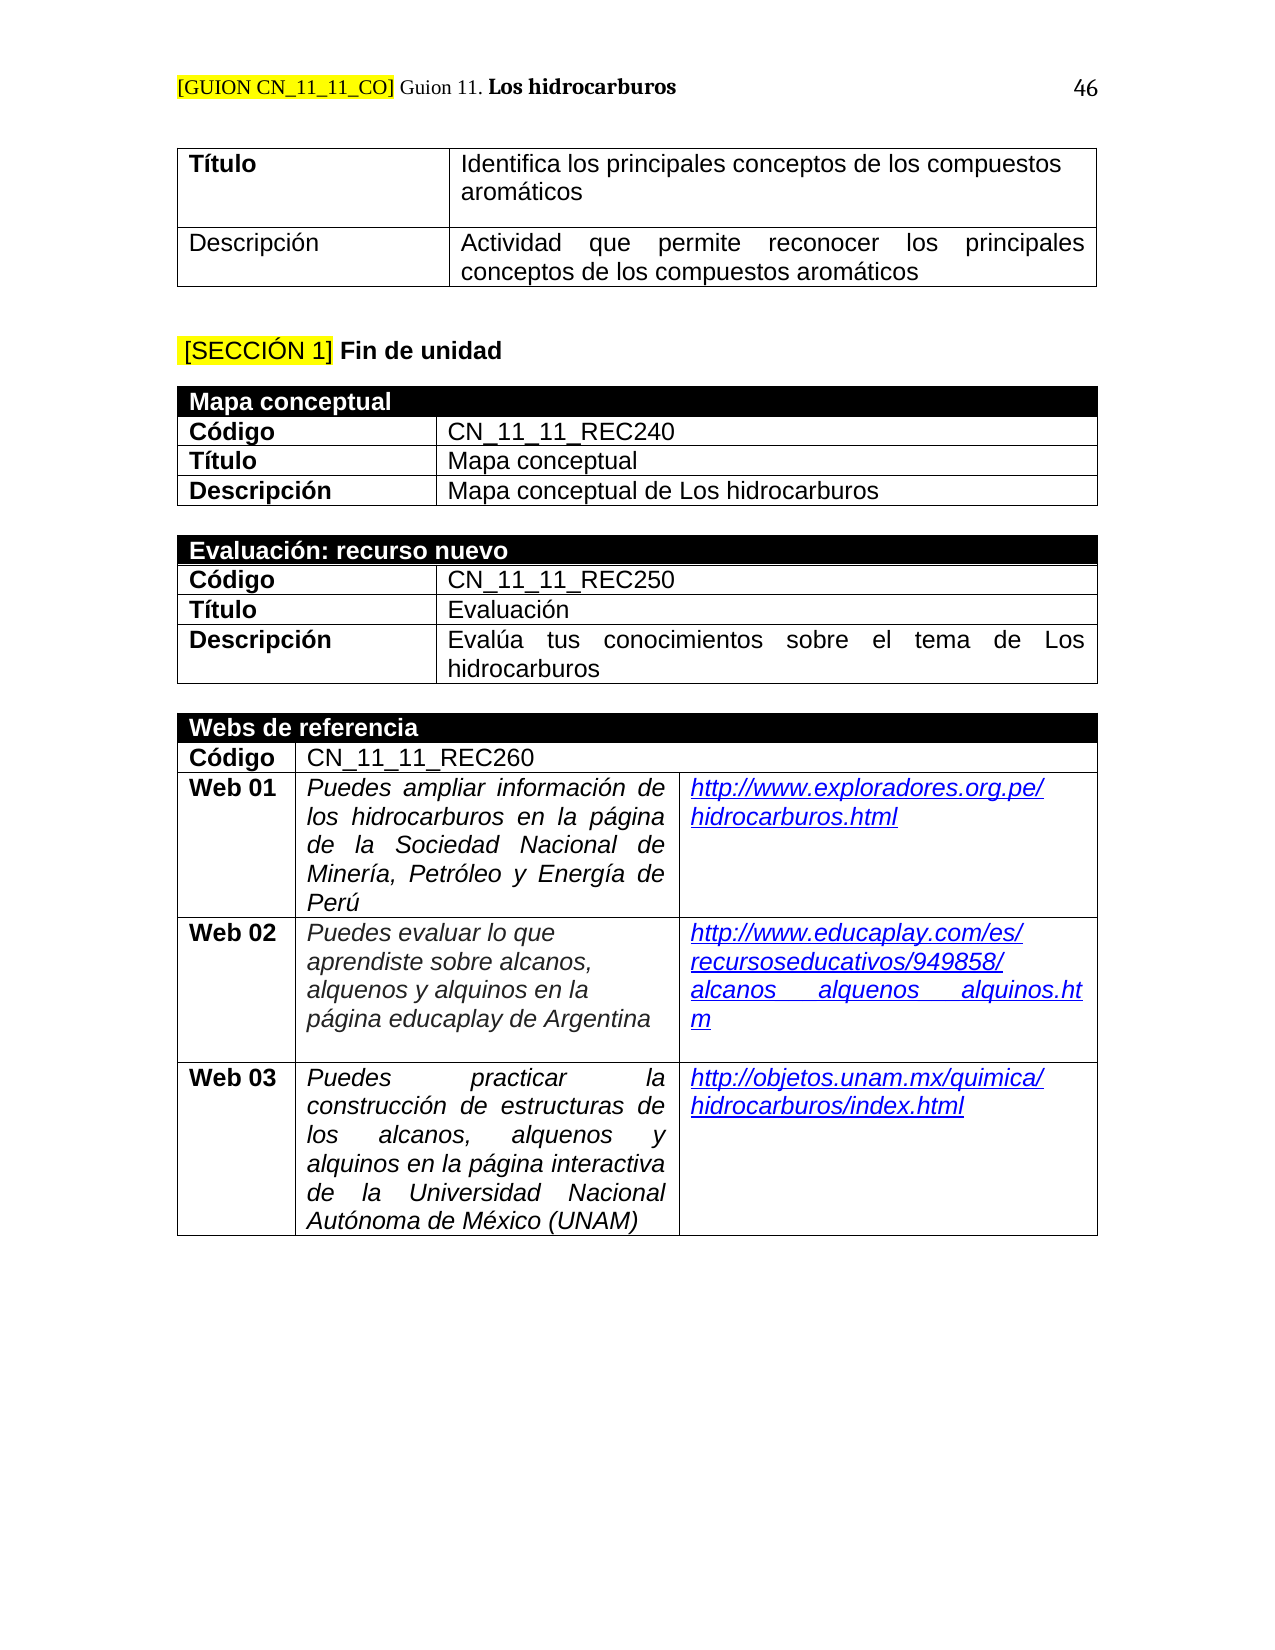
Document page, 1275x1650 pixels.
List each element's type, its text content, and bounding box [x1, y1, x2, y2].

table_cell Puedes evaluar lo que aprendiste sobre alcanos, alquenos y alquinos en la página educaplay de Argentina [296, 918, 679, 1062]
table_cell Puedes ampliar información de los hidrocarburos en la página de la Sociedad Nacional de Minería, Petróleo y Energía de Perú [296, 773, 679, 917]
table_cell Identifica los principales conceptos de los compuestos aromáticos [450, 149, 1096, 227]
table_cell CN_11_11_REC260 [296, 743, 1097, 772]
table_cell http://objetos.unam.mx/quimica/hidrocarburos/index.html [680, 1063, 1097, 1235]
table_cell CN_11_11_REC250 [437, 566, 1097, 594]
table_cell Mapa conceptual [437, 446, 1097, 475]
table_header Mapa conceptual [178, 387, 1097, 416]
table_cell Mapa conceptual de Los hidrocarburos [437, 476, 1097, 505]
table_cell Código [178, 566, 436, 594]
table_cell Web 01 [178, 773, 295, 917]
text [SECCIÓN 1] Fin de unidad [333, 336, 1098, 365]
table_cell Título [178, 149, 449, 227]
table_header Evaluación: recurso nuevo [178, 536, 1097, 564]
table_cell Puedes practicar la construcción de estructuras de los alcanos, alquenos y alquinos en la página interactiva de la Universidad Nacional Autónoma de México (UNAM) [296, 1063, 679, 1235]
table_cell Descripción [178, 228, 449, 286]
table_cell Evaluación [437, 595, 1097, 624]
table_cell Título [178, 595, 436, 624]
table_header Webs de referencia [178, 714, 1097, 742]
table_cell Evalúa tus conocimientos sobre el tema de Los hidrocarburos [437, 625, 1097, 683]
table_cell http://www.exploradores.org.pe/hidrocarburos.html [680, 773, 1097, 917]
table_cell CN_11_11_REC240 [437, 417, 1097, 445]
table_cell Descripción [178, 625, 436, 683]
table_cell Descripción [178, 476, 436, 505]
table_cell Código [178, 743, 295, 772]
table_cell Título [178, 446, 436, 475]
table_cell http://www.educaplay.com/es/recursoseducativos/949858/alcanos___alquenos___alquinos.htm [680, 918, 1097, 1062]
table_cell Web 03 [178, 1063, 295, 1235]
table_cell Web 02 [178, 918, 295, 1062]
table_cell Código [178, 417, 436, 445]
table_cell Actividad que permite reconocer los principales conceptos de los compuestos aromáticos [450, 228, 1096, 286]
